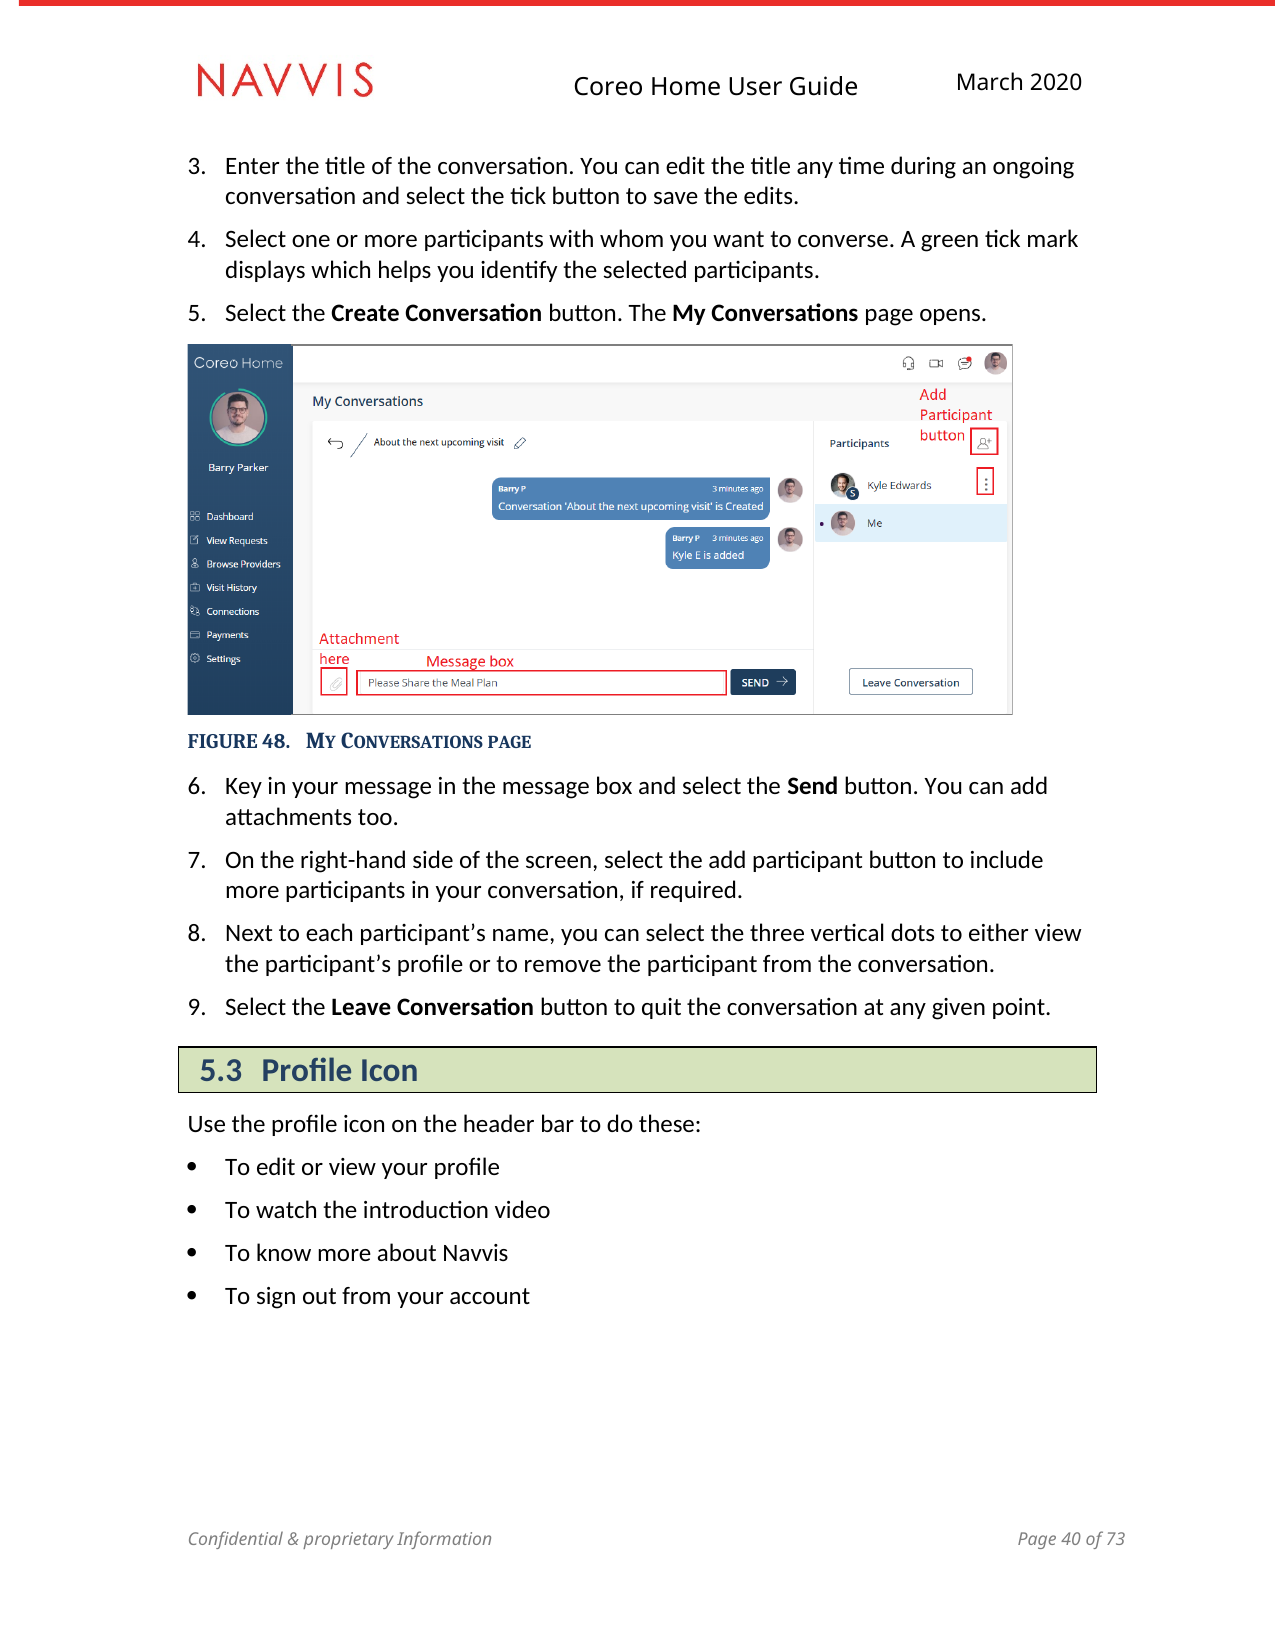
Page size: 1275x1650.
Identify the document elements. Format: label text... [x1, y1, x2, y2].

list Next to each participant’s name, you can select the three vertical dots to either view the participant’s profile or to remove the participant from the conversation. [187, 917, 1087, 978]
list Select one or more participants with whom you want to converse. A green tick mark displays which helps you identify the selected participants. [187, 223, 1087, 284]
list Use the profile icon on the header bar to do these: [187, 1108, 1087, 1138]
list To sign out from your account [187, 1280, 1087, 1311]
list Key in your message in the message box and select the Send button. You can add attachments too. [187, 770, 1087, 831]
list To edit or view your profile [187, 1151, 1087, 1181]
subtitle Profile Icon [179, 1048, 1096, 1092]
list Select the Leave Conversation button to quit the conversation at any given point. [187, 991, 1087, 1021]
list On the right-hand side of the screen, select the add participant button to include more participants in your conversation, if required. [187, 844, 1087, 905]
list Enter the title of the conversation. You can edit the title any time during an ongoing conversation and select the tick button to save the edits. [187, 150, 1087, 211]
text My Conversations page [187, 727, 1087, 754]
list To watch the introduction video [187, 1194, 1087, 1224]
picture [187, 344, 1013, 715]
list Select the Create Conversation button. The My Conversations page opens. [187, 297, 1087, 328]
picture [187, 55, 383, 104]
list To know more about Navvis [187, 1237, 1087, 1267]
